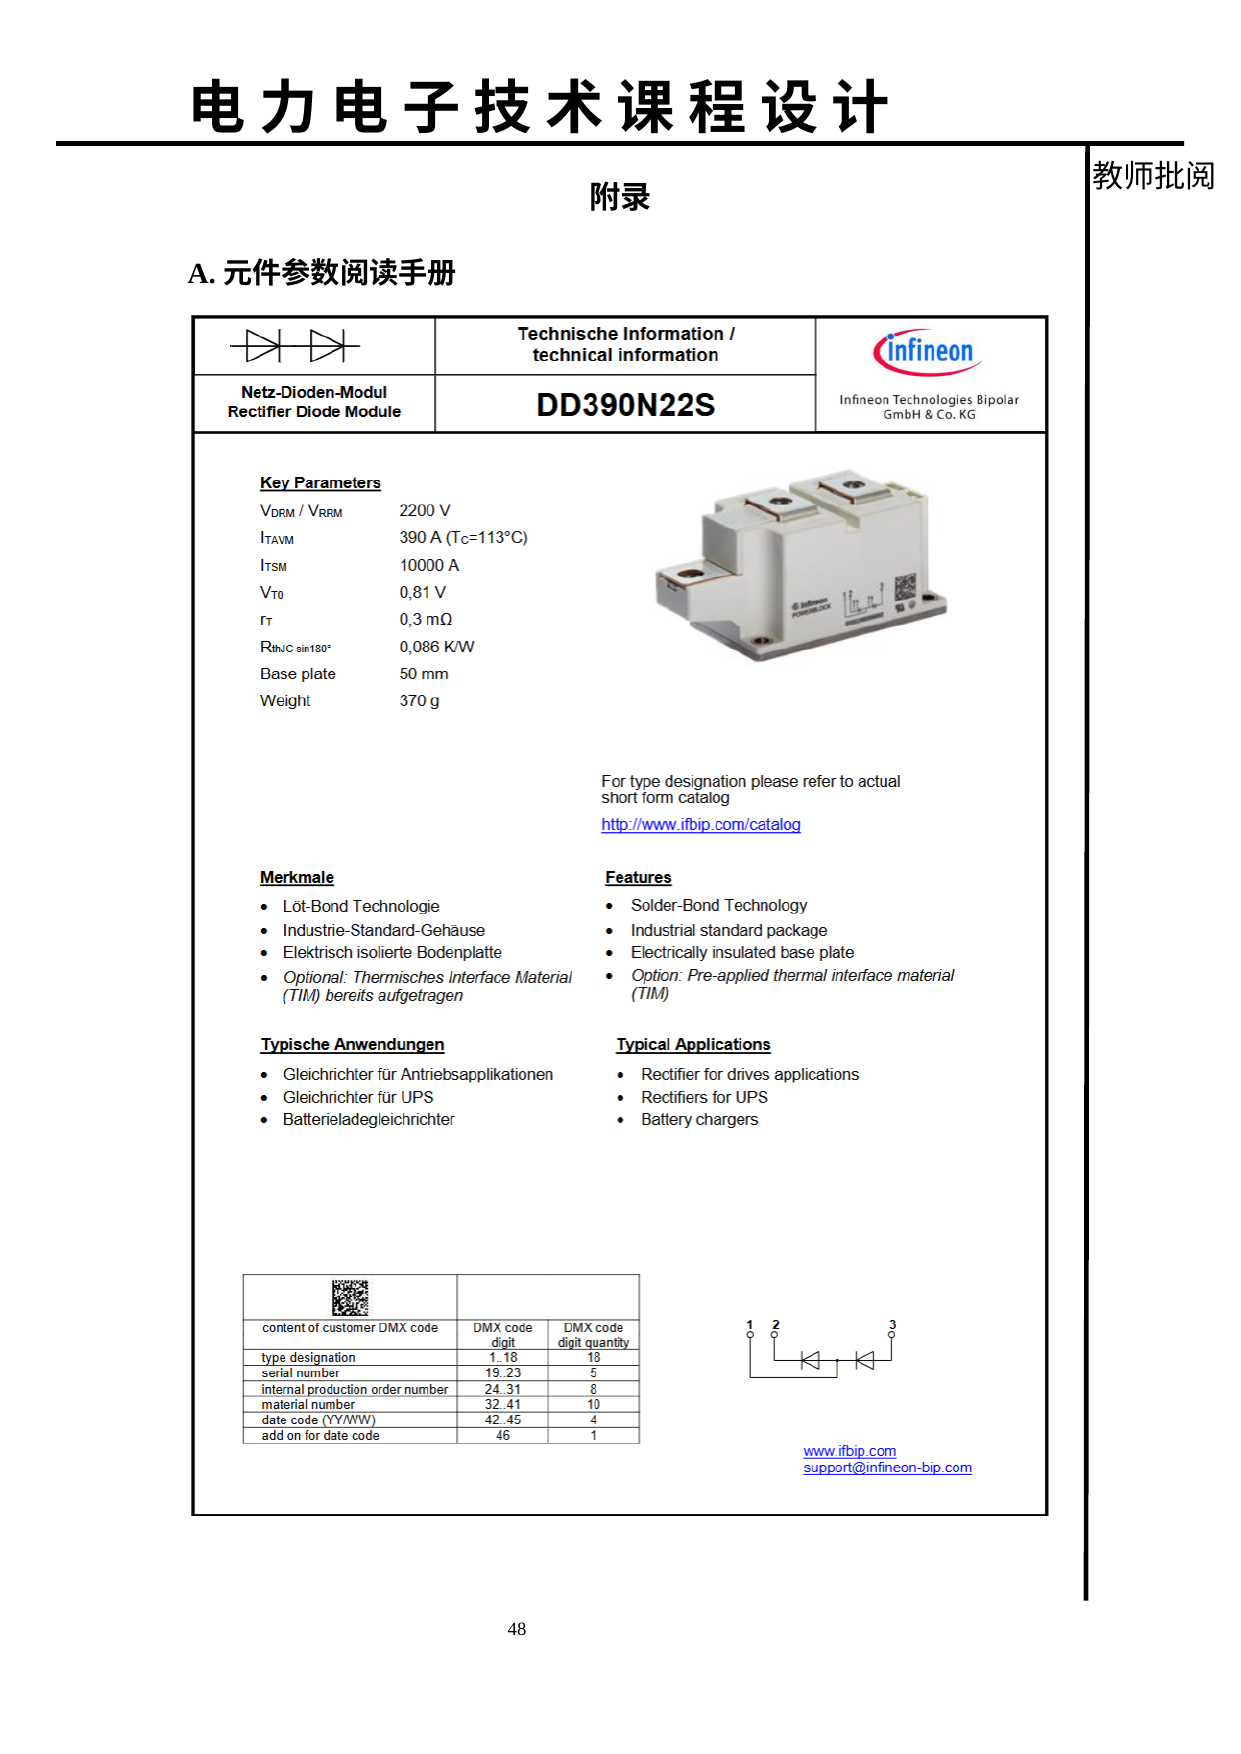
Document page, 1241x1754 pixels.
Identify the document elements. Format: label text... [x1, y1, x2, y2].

text 附录 [187, 162, 1053, 227]
text A. 元件参数阅读手册 [187, 249, 1053, 292]
picture [187, 313, 1053, 1516]
